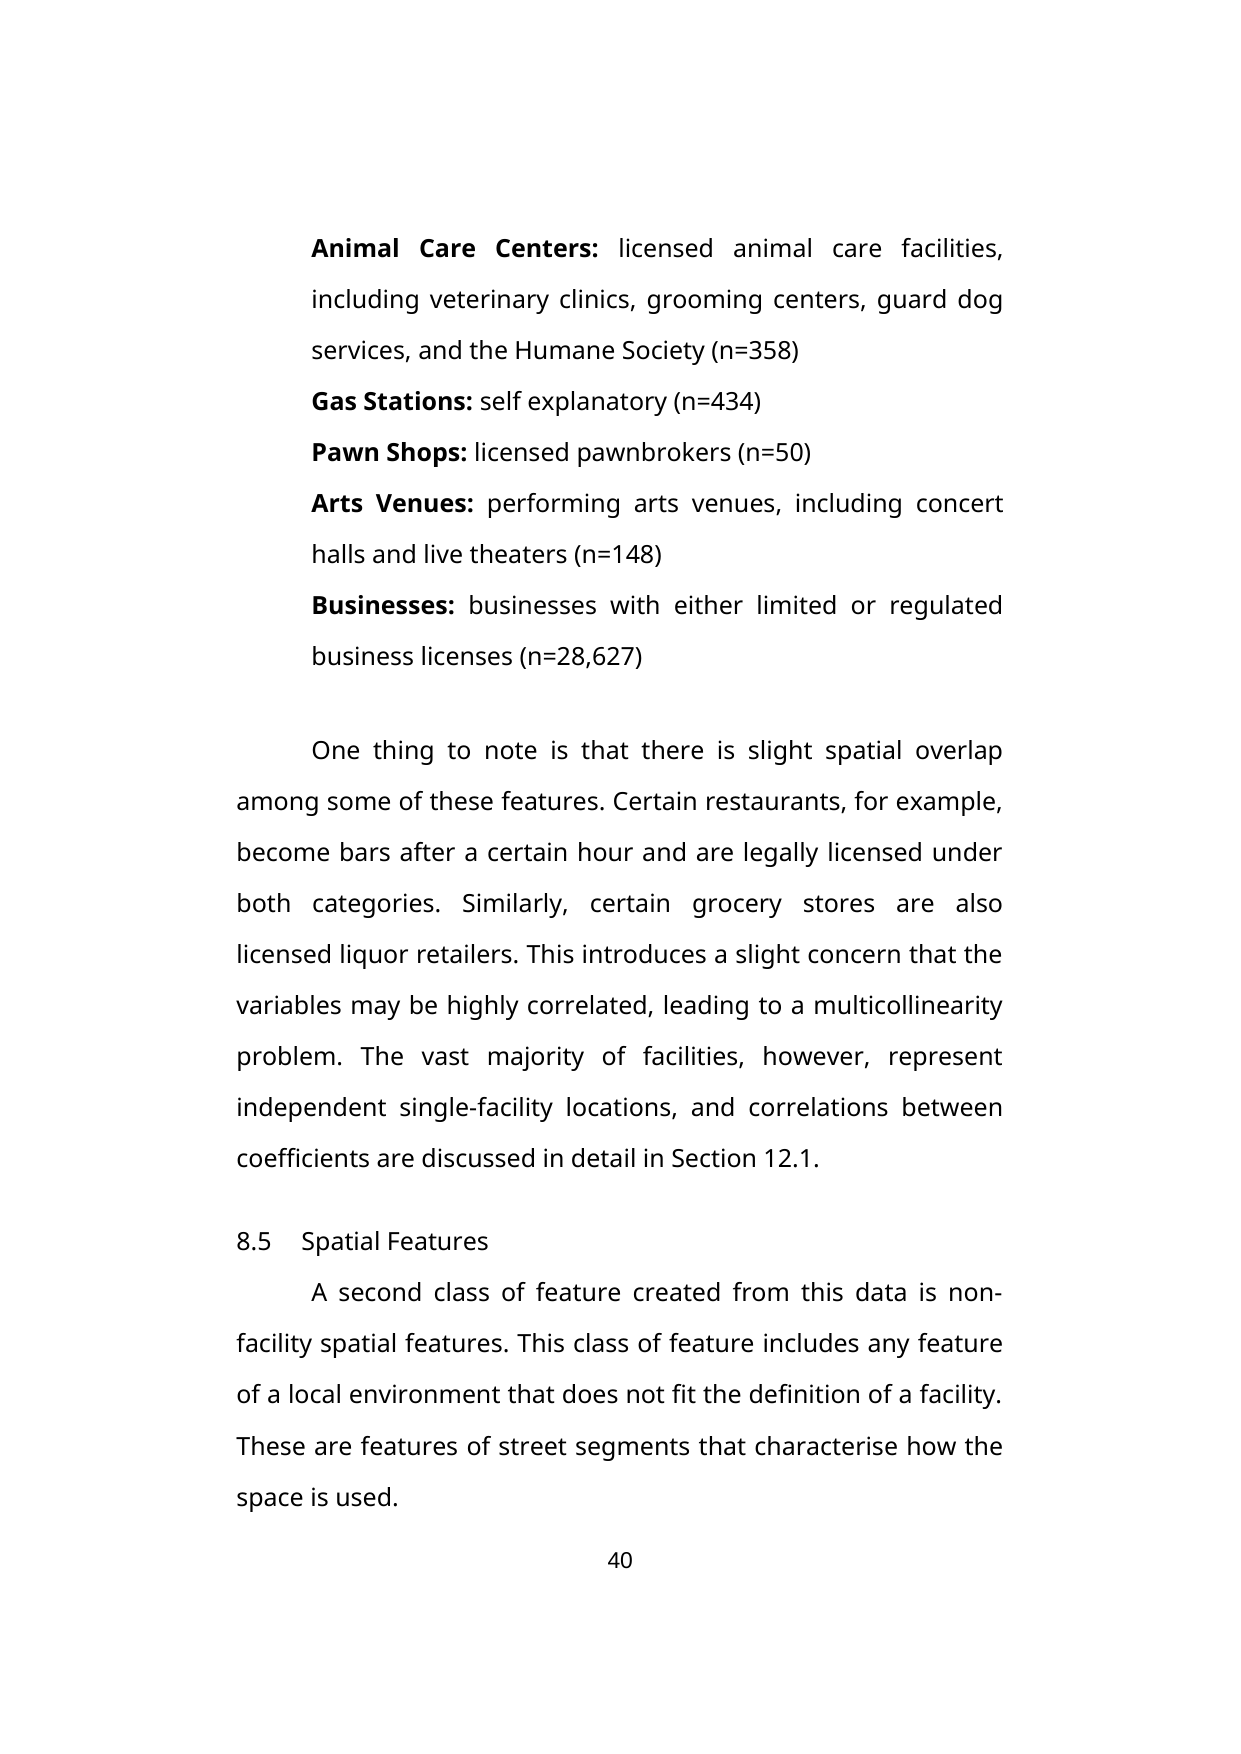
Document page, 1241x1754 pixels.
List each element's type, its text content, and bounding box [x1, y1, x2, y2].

text Pawn Shops: licensed pawnbrokers (n=50) [236, 434, 1004, 468]
subtitle Spatial Features [236, 1223, 1004, 1257]
text Arts Venues: performing arts venues, including concert halls and live theaters (n=148) [311, 486, 1004, 571]
text Animal Care Centers: licensed animal care facilities, including veterinary clinics, grooming centers, guard dog services, and the Humane Society (n=358) [311, 230, 1004, 366]
text A second class of feature created from this data is non-facility spatial features. This class of feature includes any feature of a local environment that does not fit the definition of a facility. These are features of street segments that characterise how the space is used. [236, 1275, 1004, 1513]
text Businesses: businesses with either limited or regulated business licenses (n=28,627) [311, 588, 1004, 673]
text One thing to note is that there is slight spatial overlap among some of these features. Certain restaurants, for example, become bars after a certain hour and are legally licensed under both categories. Similarly, certain grocery stores are also licensed liquor retailers. This introduces a slight concern that the variables may be highly correlated, leading to a multicollinearity problem. The vast majority of facilities, however, represent independent single-facility locations, and correlations between coefficients are discussed in detail in Section 12.1. [236, 733, 1004, 1175]
text Gas Stations: self explanatory (n=434) [236, 383, 1004, 417]
